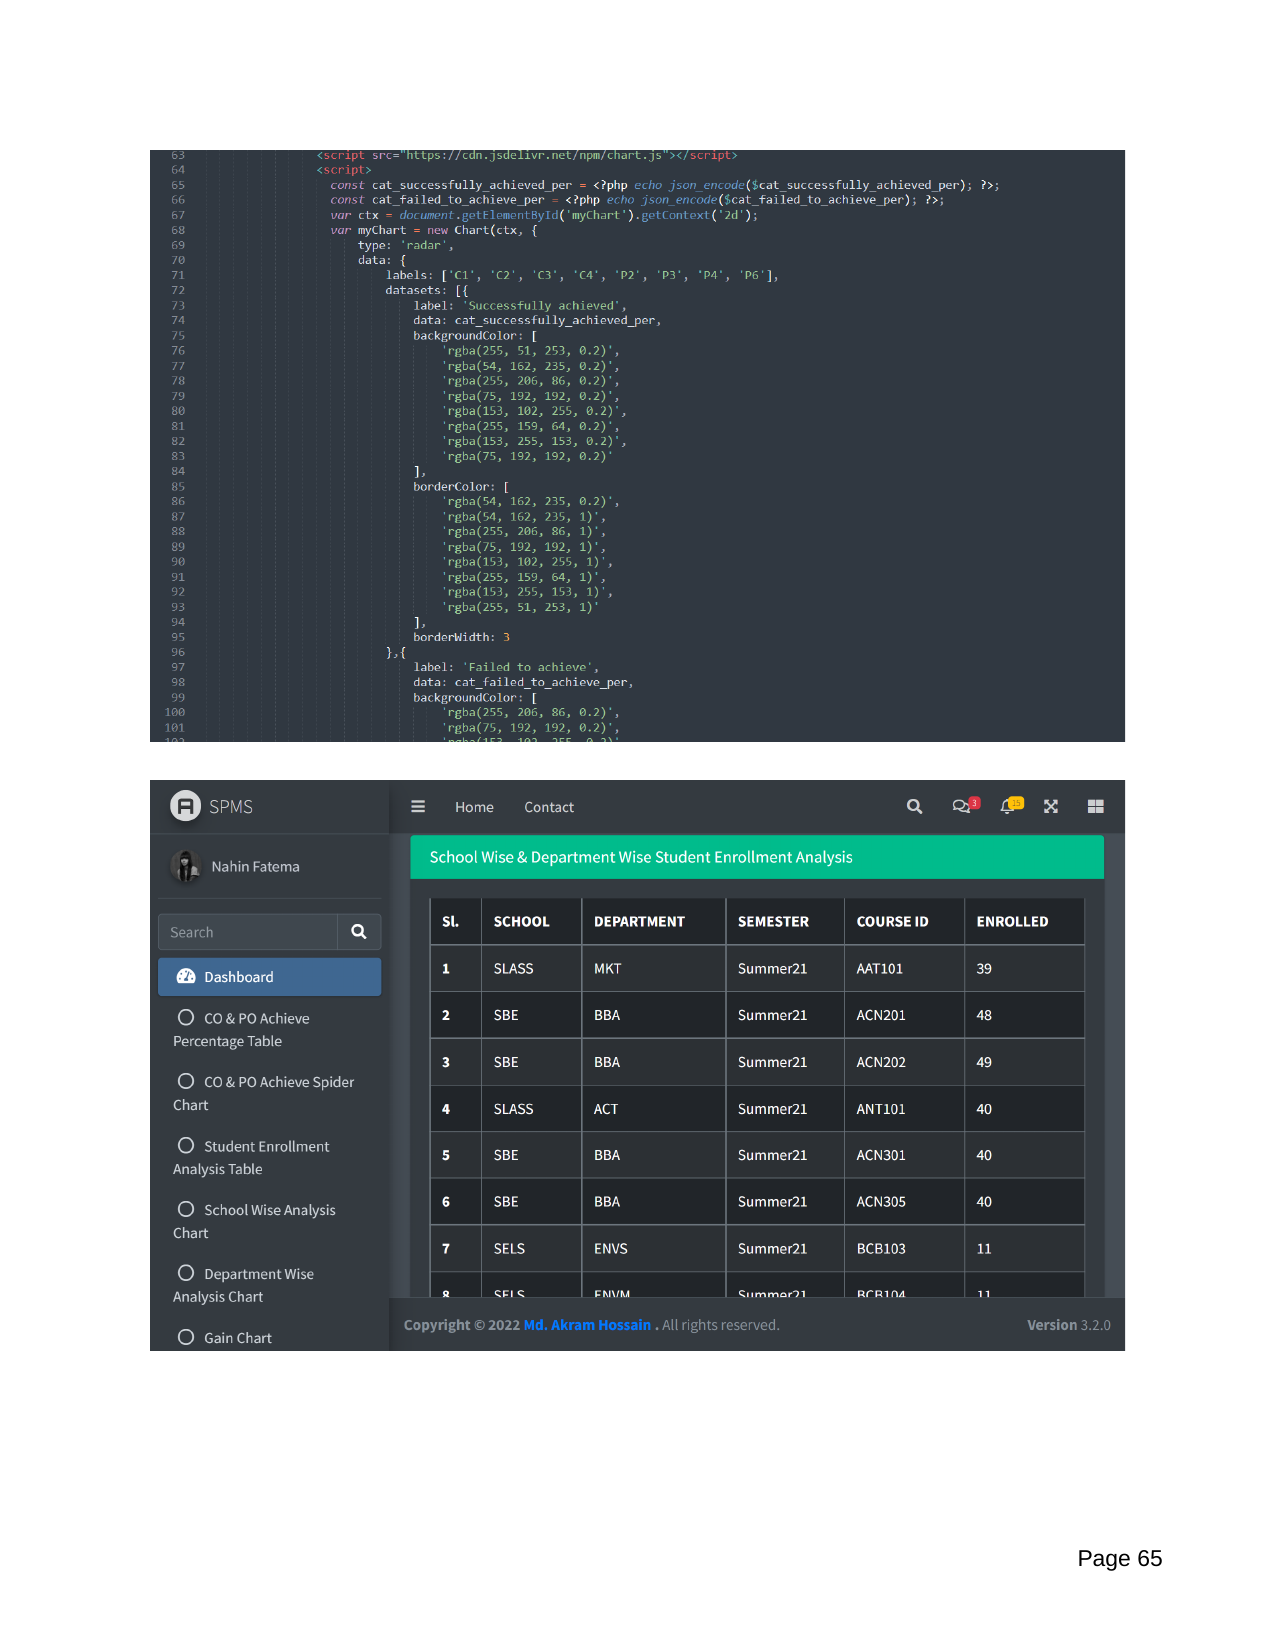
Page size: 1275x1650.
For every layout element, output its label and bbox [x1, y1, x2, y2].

picture [150, 780, 1125, 1351]
picture [150, 150, 1125, 742]
